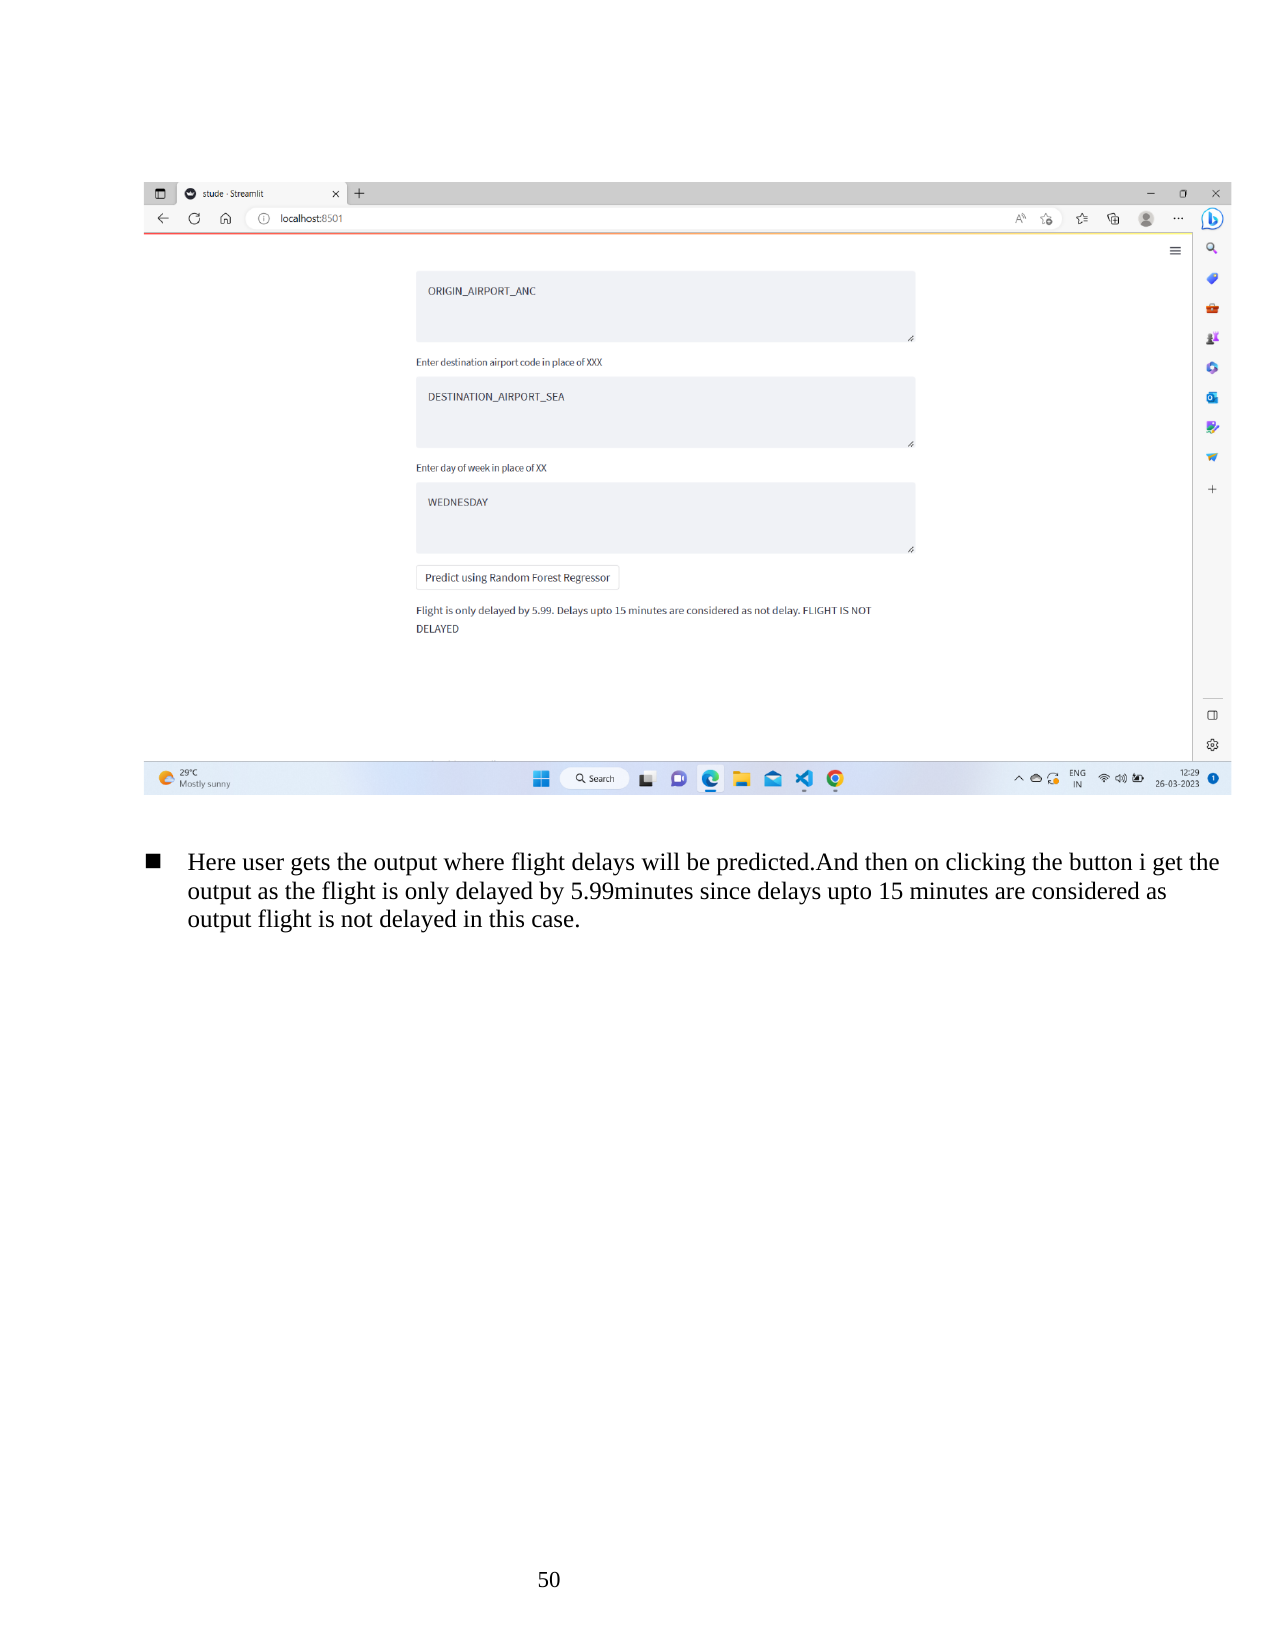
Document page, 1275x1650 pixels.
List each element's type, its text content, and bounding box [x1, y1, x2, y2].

picture [143, 182, 1232, 795]
list Here user gets the output where flight delays will be predicted.And then on clicking the button i get the output as the flight is only delayed by 5.99minutes since delays upto 15 minutes are considered as output flight is not delayed in this case. [144, 847, 1231, 933]
